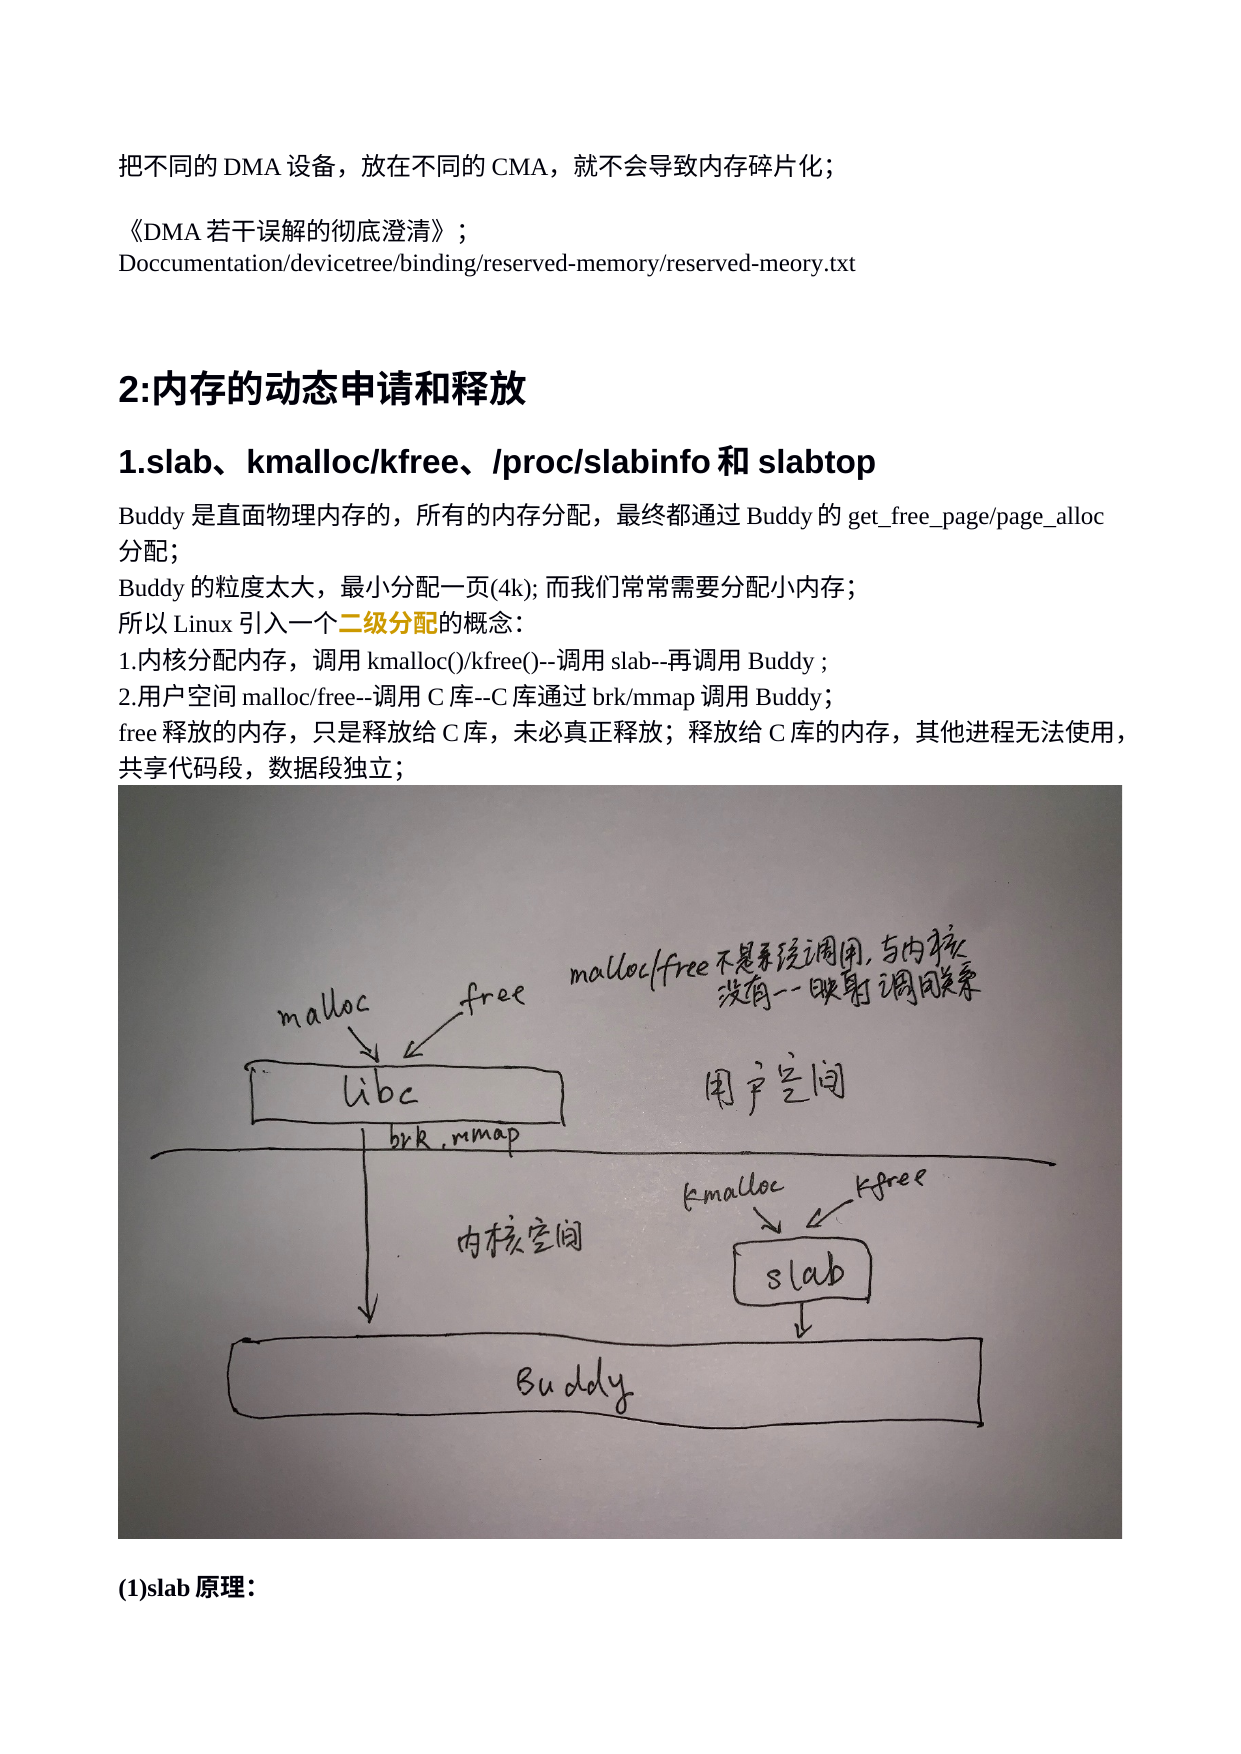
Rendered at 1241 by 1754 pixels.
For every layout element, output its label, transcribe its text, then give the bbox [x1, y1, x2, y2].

text Buddy 是直面物理内存的，所有的内存分配，最终都通过Buddy的get_free_page/page_alloc分配； [118, 495, 1122, 568]
text 所以Linux引入一个二级分配的概念： [118, 604, 1122, 640]
text free释放的内存，只是释放给C库，未必真正释放；释放给C库的内存，其他进程无法使用，共享代码段，数据段独立； [118, 713, 1122, 785]
subtitle 2:内存的动态申请和释放 [118, 359, 1122, 414]
subtitle 1.slab、kmalloc/kfree、/proc/slabinfo和slabtop [118, 434, 1122, 483]
text Doccumentation/devicetree/binding/reserved-memory/reserved-meory.txt [118, 248, 1122, 277]
text 把不同的DMA设备，放在不同的CMA，就不会导致内存碎片化； [118, 147, 1122, 183]
text 1.内核分配内存，调用kmalloc()/kfree()--调用slab--再调用Buddy ; [118, 640, 1122, 676]
text 《DMA若干误解的彻底澄清》； [118, 212, 1122, 248]
text Buddy的粒度太大，最小分配一页(4k); 而我们常常需要分配小内存； [118, 568, 1122, 604]
text (1)slab原理： [118, 1567, 1122, 1603]
picture [118, 785, 1123, 1539]
text 2.用户空间malloc/free--调用C库--C库通过brk/mmap调用Buddy； [118, 676, 1122, 713]
